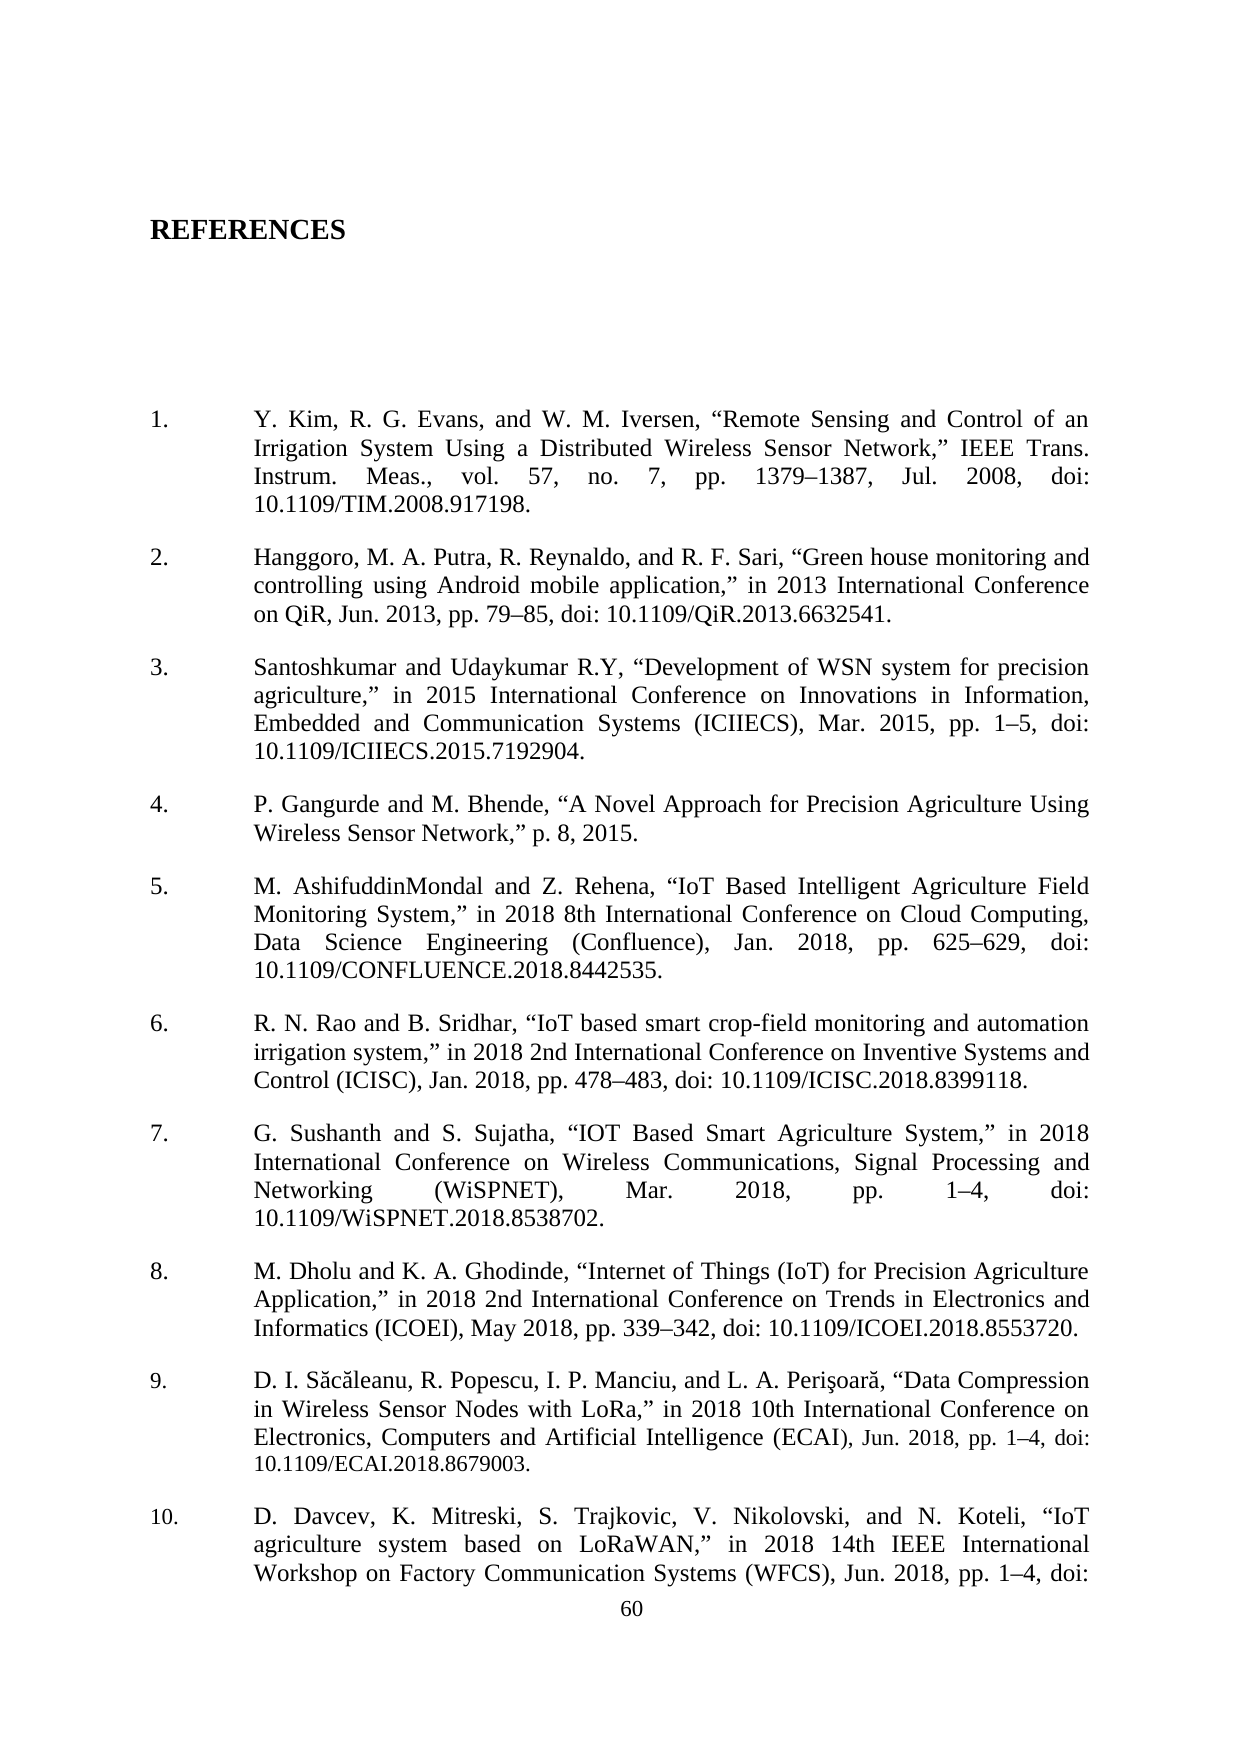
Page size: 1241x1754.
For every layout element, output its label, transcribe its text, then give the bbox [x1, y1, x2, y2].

list G. Sushanth and S. Sujatha, “IOT Based Smart Agriculture System,” in 2018 International Conference on Wireless Communications, Signal Processing and Networking (WiSPNET), Mar. 2018, pp. 1–4, doi: 10.1109/WiSPNET.2018.8538702. [150, 1119, 1091, 1232]
list P. Gangurde and M. Bhende, “A Novel Approach for Precision Agriculture Using Wireless Sensor Network,” p. 8, 2015. [150, 790, 1091, 847]
list D. I. Săcăleanu, R. Popescu, I. P. Manciu, and L. A. Perişoară, “Data Compression in Wireless Sensor Nodes with LoRa,” in 2018 10th International Conference on Electronics, Computers and Artificial Intelligence (ECAI), Jun. 2018, pp. 1–4, doi: 10.1109/ECAI.2018.8679003. [150, 1366, 1091, 1477]
list R. N. Rao and B. Sridhar, “IoT based smart crop-field monitoring and automation irrigation system,” in 2018 2nd International Conference on Inventive Systems and Control (ICISC), Jan. 2018, pp. 478–483, doi: 10.1109/ICISC.2018.8399118. [150, 1009, 1091, 1094]
list M. AshifuddinMondal and Z. Rehena, “IoT Based Intelligent Agriculture Field Monitoring System,” in 2018 8th International Conference on Cloud Computing, Data Science Engineering (Confluence), Jan. 2018, pp. 625–629, doi: 10.1109/CONFLUENCE.2018.8442535. [150, 872, 1091, 984]
subtitle REFERENCES [150, 212, 1151, 245]
list Santoshkumar and Udaykumar R.Y, “Development of WSN system for precision agriculture,” in 2015 International Conference on Innovations in Information, Embedded and Communication Systems (ICIIECS), Mar. 2015, pp. 1–5, doi: 10.1109/ICIIECS.2015.7192904. [150, 652, 1091, 765]
list Y. Kim, R. G. Evans, and W. M. Iversen, “Remote Sensing and Control of an Irrigation System Using a Distributed Wireless Sensor Network,” IEEE Trans. Instrum. Meas., vol. 57, no. 7, pp. 1379–1387, Jul. 2008, doi: 10.1109/TIM.2008.917198. [150, 405, 1091, 518]
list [150, 1502, 1091, 1586]
list M. Dholu and K. A. Ghodinde, “Internet of Things (IoT) for Precision Agriculture Application,” in 2018 2nd International Conference on Trends in Electronics and Informatics (ICOEI), May 2018, pp. 339–342, doi: 10.1109/ICOEI.2018.8553720. [150, 1257, 1091, 1341]
list Hanggoro, M. A. Putra, R. Reynaldo, and R. F. Sari, “Green house monitoring and controlling using Android mobile application,” in 2013 International Conference on QiR, Jun. 2013, pp. 79–85, doi: 10.1109/QiR.2013.6632541. [150, 543, 1091, 627]
